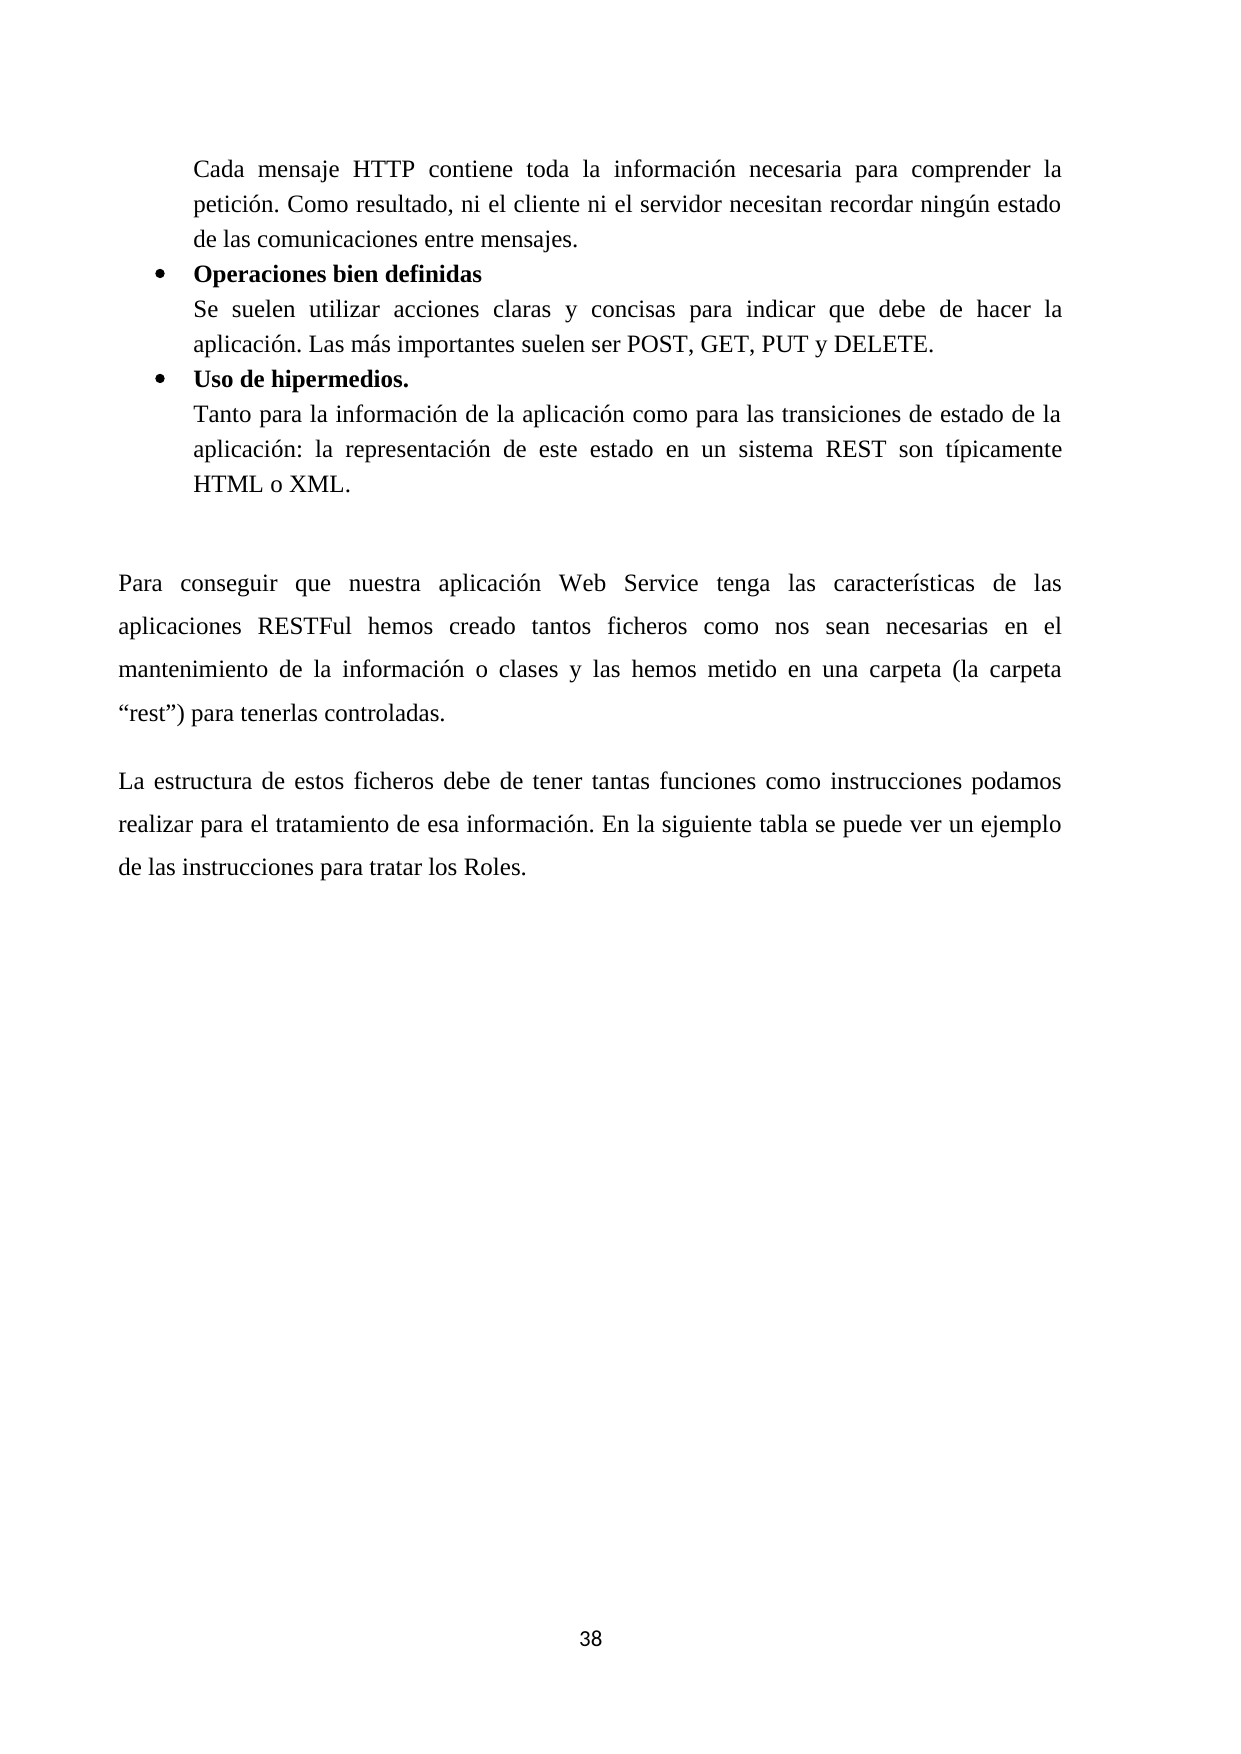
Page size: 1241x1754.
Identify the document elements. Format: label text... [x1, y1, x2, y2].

list Tanto para la información de la aplicación como para las transiciones de estado de la aplicación: la representación de este estado en un sistema REST son típicamente HTML o XML. [193, 393, 1063, 498]
text Para conseguir que nuestra aplicación Web Service tenga las características de las aplicaciones RESTFul hemos creado tantos ficheros como nos sean necesarias en el mantenimiento de la información o clases y las hemos metido en una carpeta (la carpeta “rest”) para tenerlas controladas. [118, 568, 1063, 726]
list Cada mensaje HTTP contiene toda la información necesaria para comprender la petición. Como resultado, ni el cliente ni el servidor necesitan recordar ningún estado de las comunicaciones entre mensajes. [193, 148, 1063, 253]
list Se suelen utilizar acciones claras y concisas para indicar que debe de hacer la aplicación. Las más importantes suelen ser POST, GET, PUT y DELETE. [193, 288, 1063, 358]
list Uso de hipermedios. [156, 358, 1063, 393]
list Operaciones bien definidas [156, 253, 1063, 288]
text La estructura de estos ficheros debe de tener tantas funciones como instrucciones podamos realizar para el tratamiento de esa información. En la siguiente tabla se puede ver un ejemplo de las instrucciones para tratar los Roles. [118, 766, 1063, 881]
